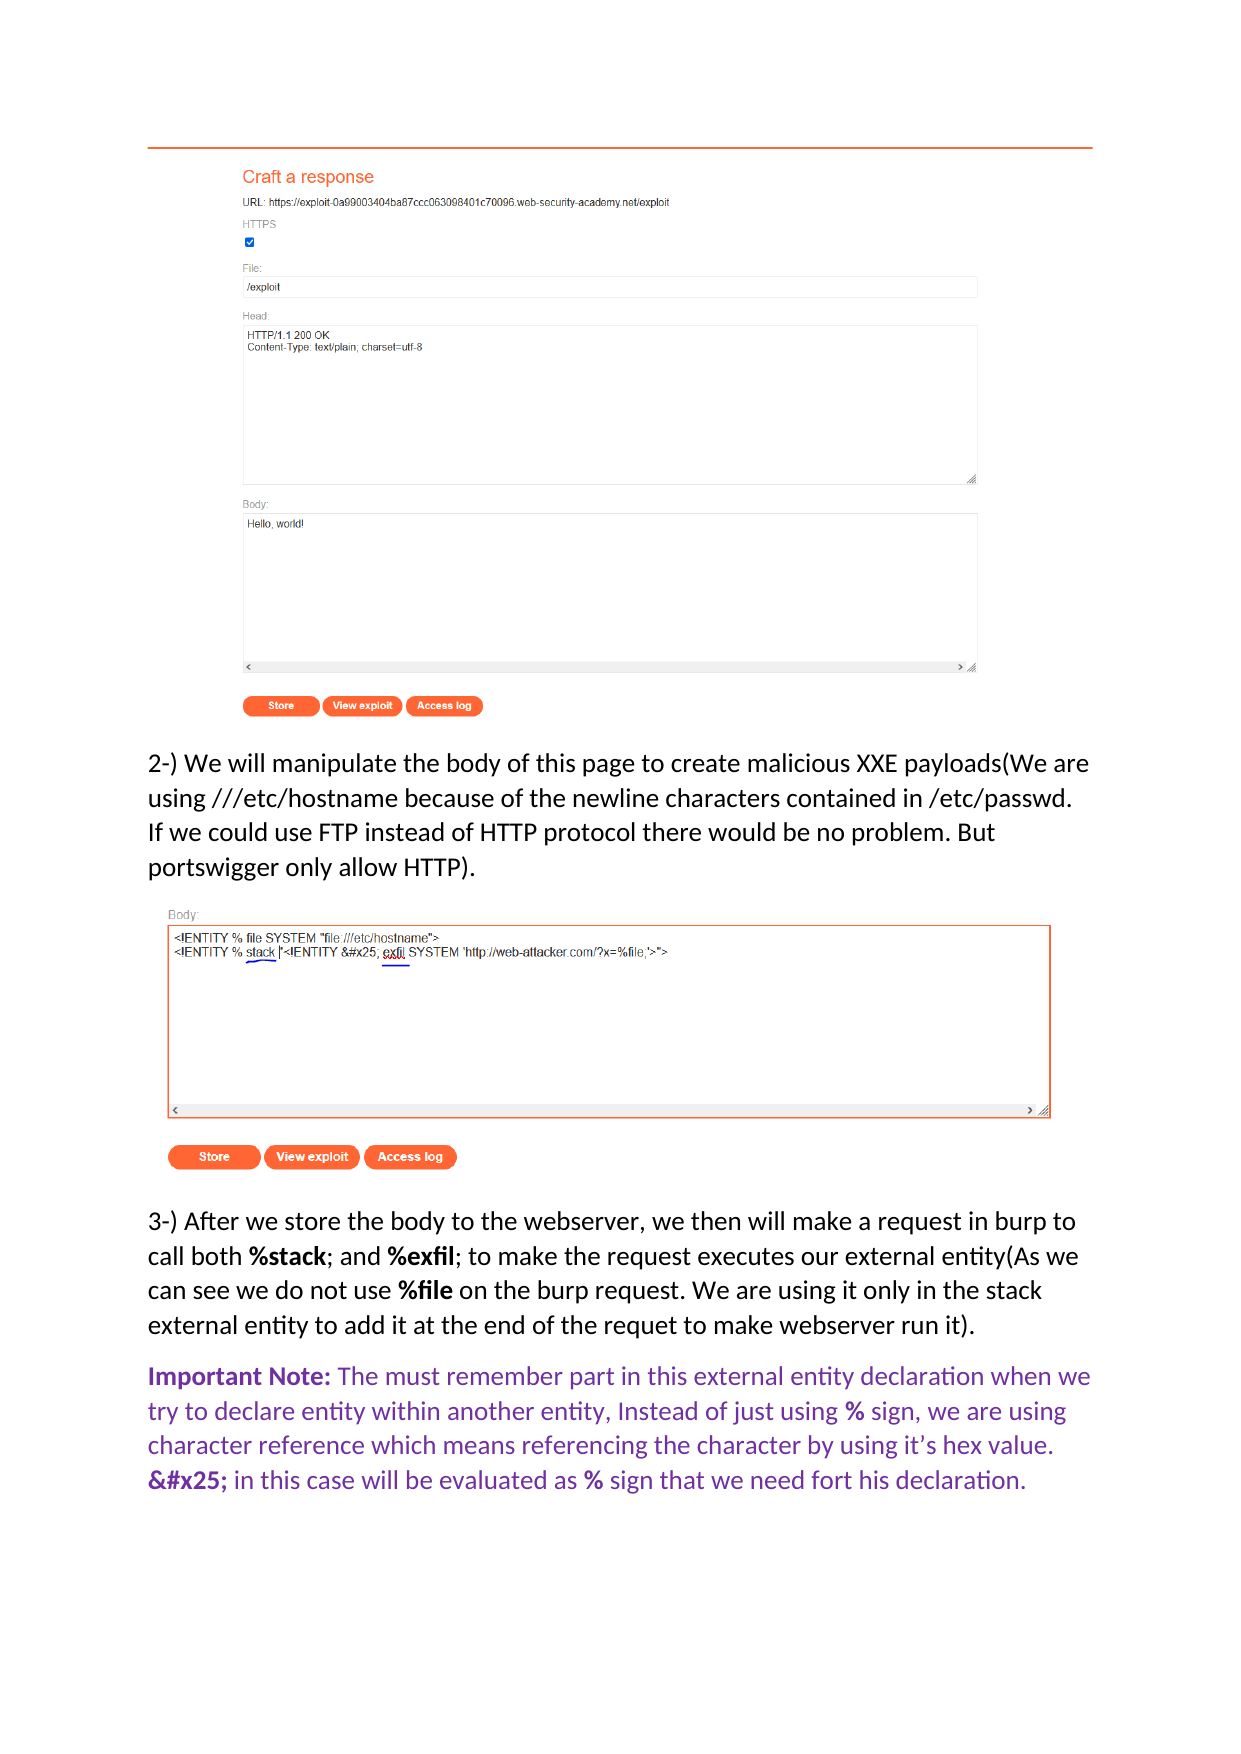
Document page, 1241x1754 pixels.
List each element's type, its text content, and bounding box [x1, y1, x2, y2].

text 3-) After we store the body to the webserver, we then will make a request in burp to call both %stack; and %exfil; to make the request executes our external entity(As we can see we do not use %file on the burp request. We are using it only in the stack external entity to add it at the end of the requet to make webserver run it). [148, 1204, 1093, 1341]
text 2-) We will manipulate the body of this page to create malicious XXE payloads(We are using ///etc/hostname because of the newline characters contained in /etc/passwd. If we could use FTP instead of HTTP protocol there would be no problem. But portswigger only allow HTTP). [148, 746, 1093, 883]
text Important Note: The must remember part in this external entity declaration when we try to declare entity within another entity, Instead of just using % sign, we are using character reference which means referencing the character by using it’s hex value. &#x25; in this case will be evaluated as % sign that we need fort his declaration. [148, 1359, 1093, 1496]
picture [147, 147, 1093, 729]
picture [147, 901, 1093, 1187]
